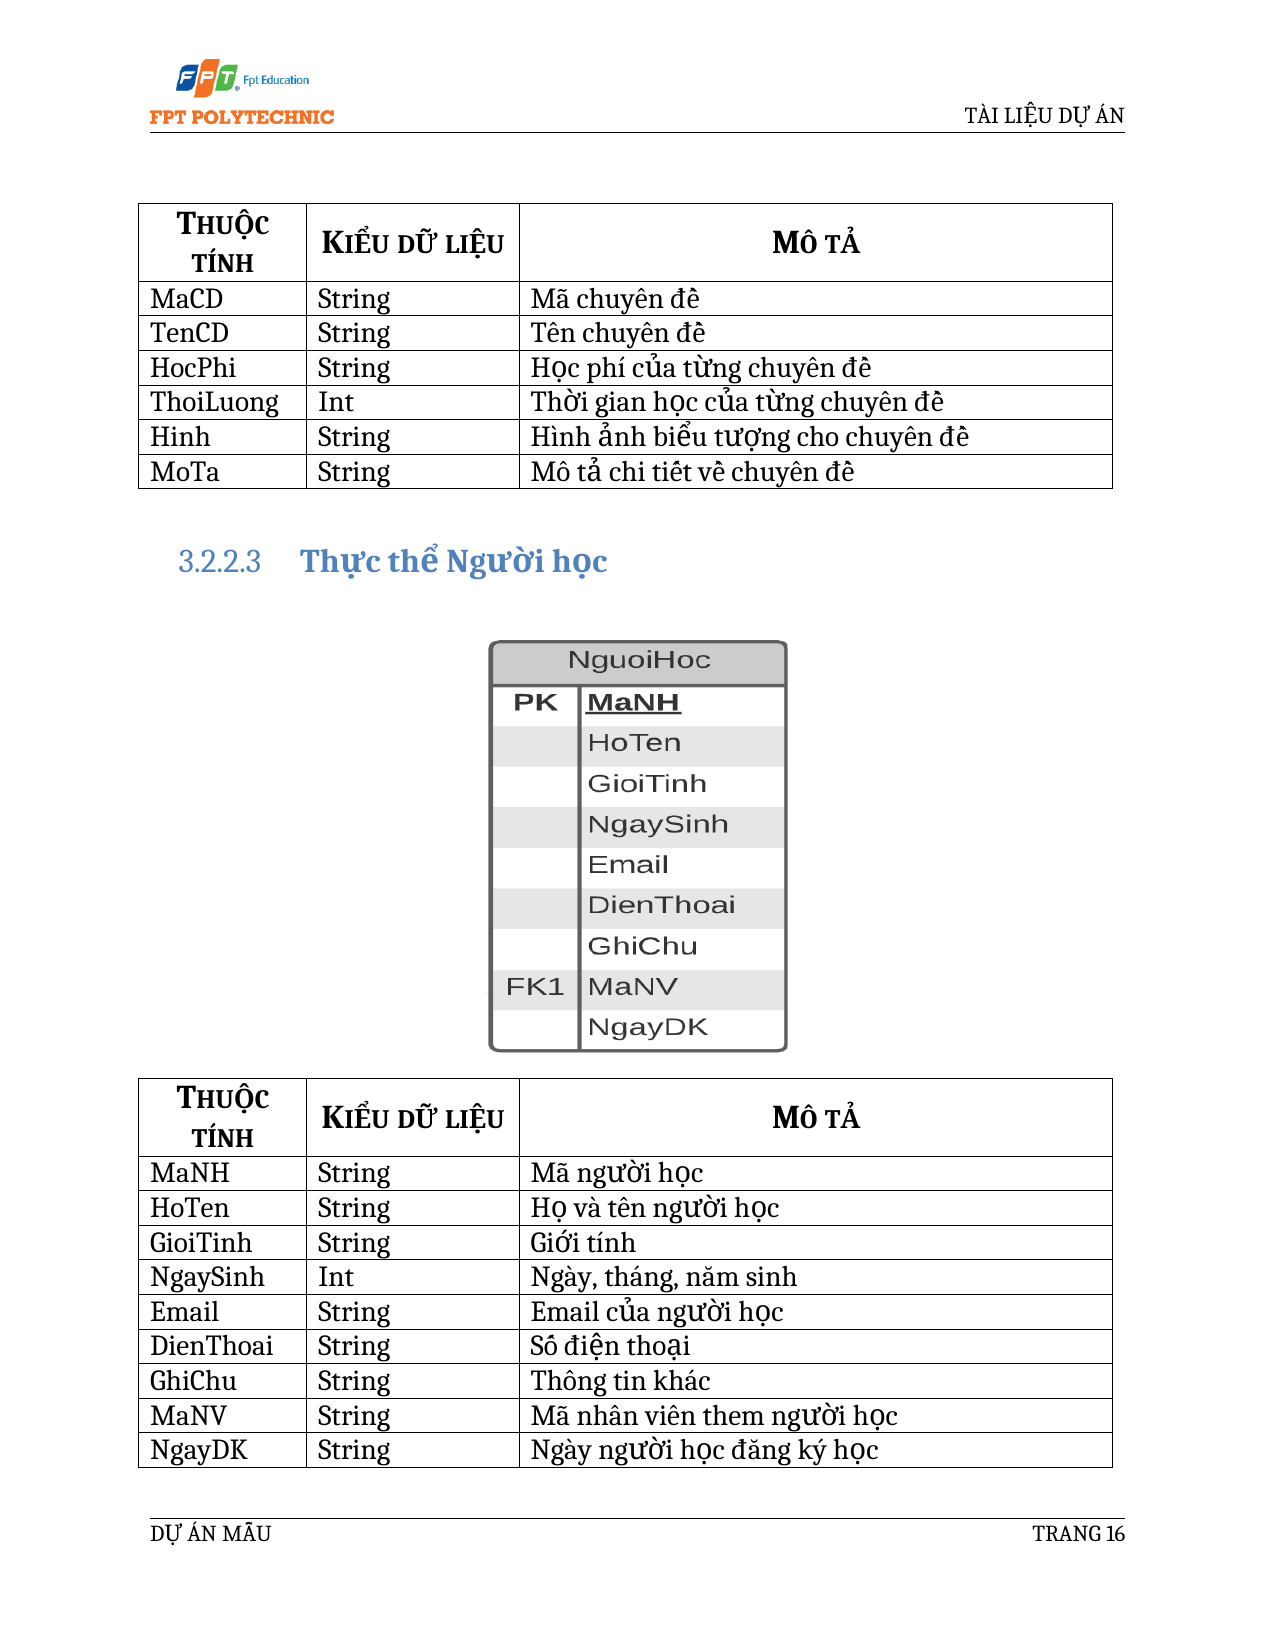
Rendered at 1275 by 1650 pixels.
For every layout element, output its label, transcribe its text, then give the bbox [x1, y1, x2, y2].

table_cell String [307, 1433, 519, 1467]
table_cell NgayDK [139, 1433, 306, 1467]
table_header Kiểu dữ liệu [307, 204, 519, 281]
table_cell GhiChu [139, 1364, 306, 1398]
table_cell Thông tin khác [520, 1364, 1112, 1398]
table_header Mô tả [520, 1079, 1112, 1156]
table_cell String [307, 1330, 519, 1363]
table_cell MaCD [139, 282, 306, 315]
table_cell Số điện thoại [520, 1330, 1112, 1363]
table_header Mô tả [520, 204, 1112, 281]
table_cell MaNH [139, 1157, 306, 1190]
table_cell GioiTinh [139, 1226, 306, 1259]
table_cell NgaySinh [139, 1260, 306, 1294]
table_cell String [307, 316, 519, 350]
table_cell DienThoai [139, 1330, 306, 1363]
table_cell String [307, 1295, 519, 1328]
table_cell Email của người học [520, 1295, 1112, 1328]
table_cell TenCD [139, 316, 306, 350]
table_cell String [307, 1157, 519, 1190]
table_cell Email [139, 1295, 306, 1328]
picture [487, 639, 788, 1053]
table_cell String [307, 351, 519, 384]
table_cell Hình ảnh biểu tượng cho chuyên đề [520, 420, 1112, 454]
table_cell Mã chuyên đề [520, 282, 1112, 315]
table_cell Int [307, 1260, 519, 1294]
table_cell Thời gian học của từng chuyên đề [520, 386, 1112, 419]
table_header Thuộc tính [139, 1079, 306, 1156]
table_cell String [307, 1399, 519, 1432]
table_cell HocPhi [139, 351, 306, 384]
table_cell String [307, 1226, 519, 1259]
table_cell String [307, 1191, 519, 1225]
table_cell Mã nhân viên them người học [520, 1399, 1112, 1432]
table_cell String [307, 282, 519, 315]
table_cell String [307, 420, 519, 454]
table_cell Int [307, 386, 519, 419]
table_cell MaNV [139, 1399, 306, 1432]
table_cell Ngày, tháng, năm sinh [520, 1260, 1112, 1294]
table_cell ThoiLuong [139, 386, 306, 419]
picture [150, 59, 336, 124]
table_cell Học phí của từng chuyên đề [520, 351, 1112, 384]
table_cell Mã người học [520, 1157, 1112, 1190]
table_cell Mô tả chi tiết về chuyên đề [520, 455, 1112, 488]
table_cell HoTen [139, 1191, 306, 1225]
table_cell Hinh [139, 420, 306, 454]
table_cell MoTa [139, 455, 306, 488]
table_cell String [307, 455, 519, 488]
table_cell String [307, 1364, 519, 1398]
table_header Thuộc tính [139, 204, 306, 281]
table_cell Tên chuyên đề [520, 316, 1112, 350]
subtitle Thực thể Người học [178, 542, 1124, 581]
table_cell Họ và tên người học [520, 1191, 1112, 1225]
table_header Kiểu dữ liệu [307, 1079, 519, 1156]
table_cell Ngày người học đăng ký học [520, 1433, 1112, 1467]
table_cell Giới tính [520, 1226, 1112, 1259]
